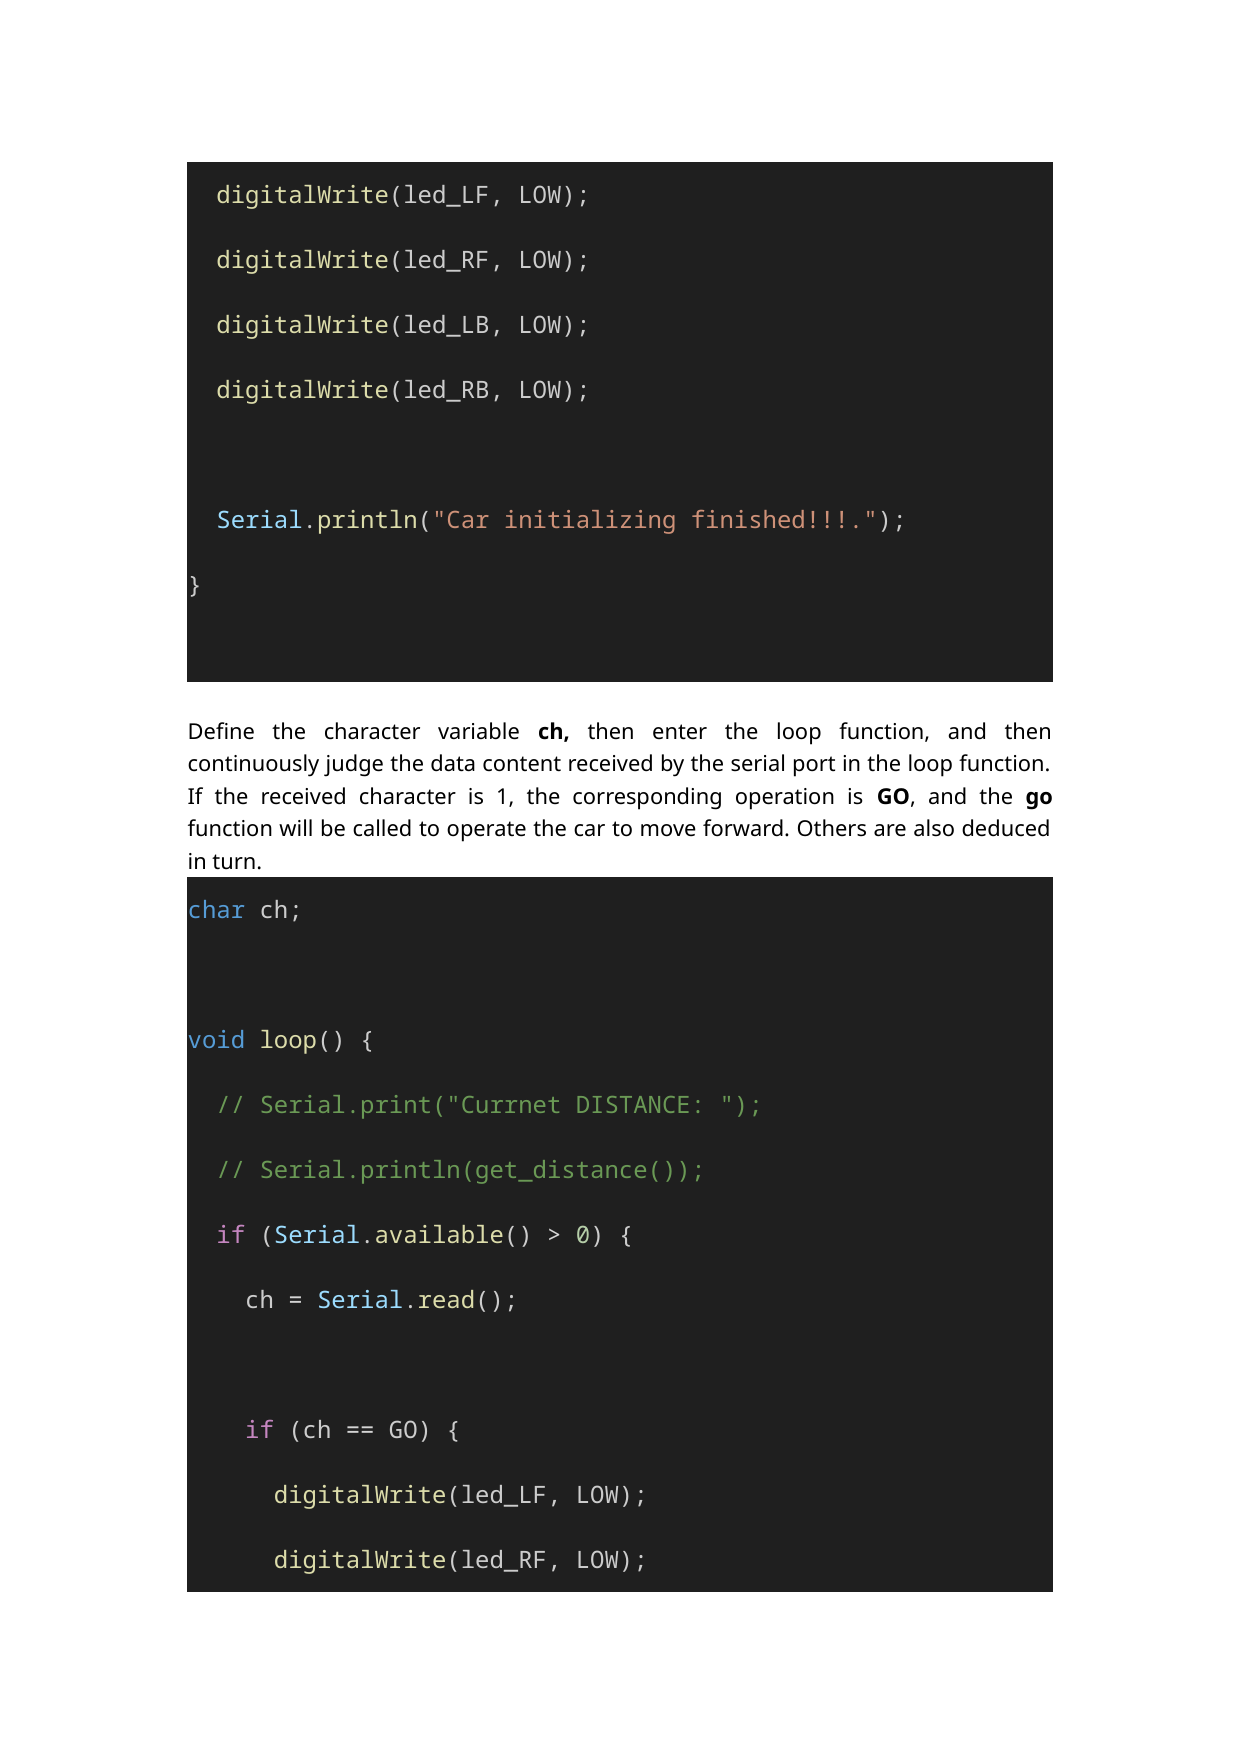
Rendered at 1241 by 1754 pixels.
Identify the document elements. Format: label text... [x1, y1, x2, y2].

text if (Serial.available() > 0) { [187, 1202, 1053, 1267]
text Serial.println("Car initializing finished!!!."); [187, 487, 1053, 552]
text char ch; [187, 877, 1053, 942]
text if (ch == GO) { [187, 1397, 1053, 1462]
text } [187, 552, 1053, 617]
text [187, 1527, 1053, 1592]
text ch = Serial.read(); [187, 1267, 1053, 1332]
text digitalWrite(led_LF, LOW); [187, 1462, 1053, 1527]
text digitalWrite(led_LF, LOW); [187, 162, 1053, 227]
text void loop() { [187, 1007, 1053, 1072]
text digitalWrite(led_LB, LOW); [187, 292, 1053, 357]
text Define the character variable ch, then enter the loop function, and then continuously judge the data content received by the serial port in the loop function. If the received character is 1, the corresponding operation is GO, and the go function will be called to operate the car to move forward. Others are also deduced in turn. [187, 714, 1053, 877]
text // Serial.println(get_distance()); [187, 1137, 1053, 1202]
text digitalWrite(led_RB, LOW); [187, 357, 1053, 422]
text // Serial.print("Currnet DISTANCE: "); [187, 1072, 1053, 1137]
text digitalWrite(led_RF, LOW); [187, 227, 1053, 292]
